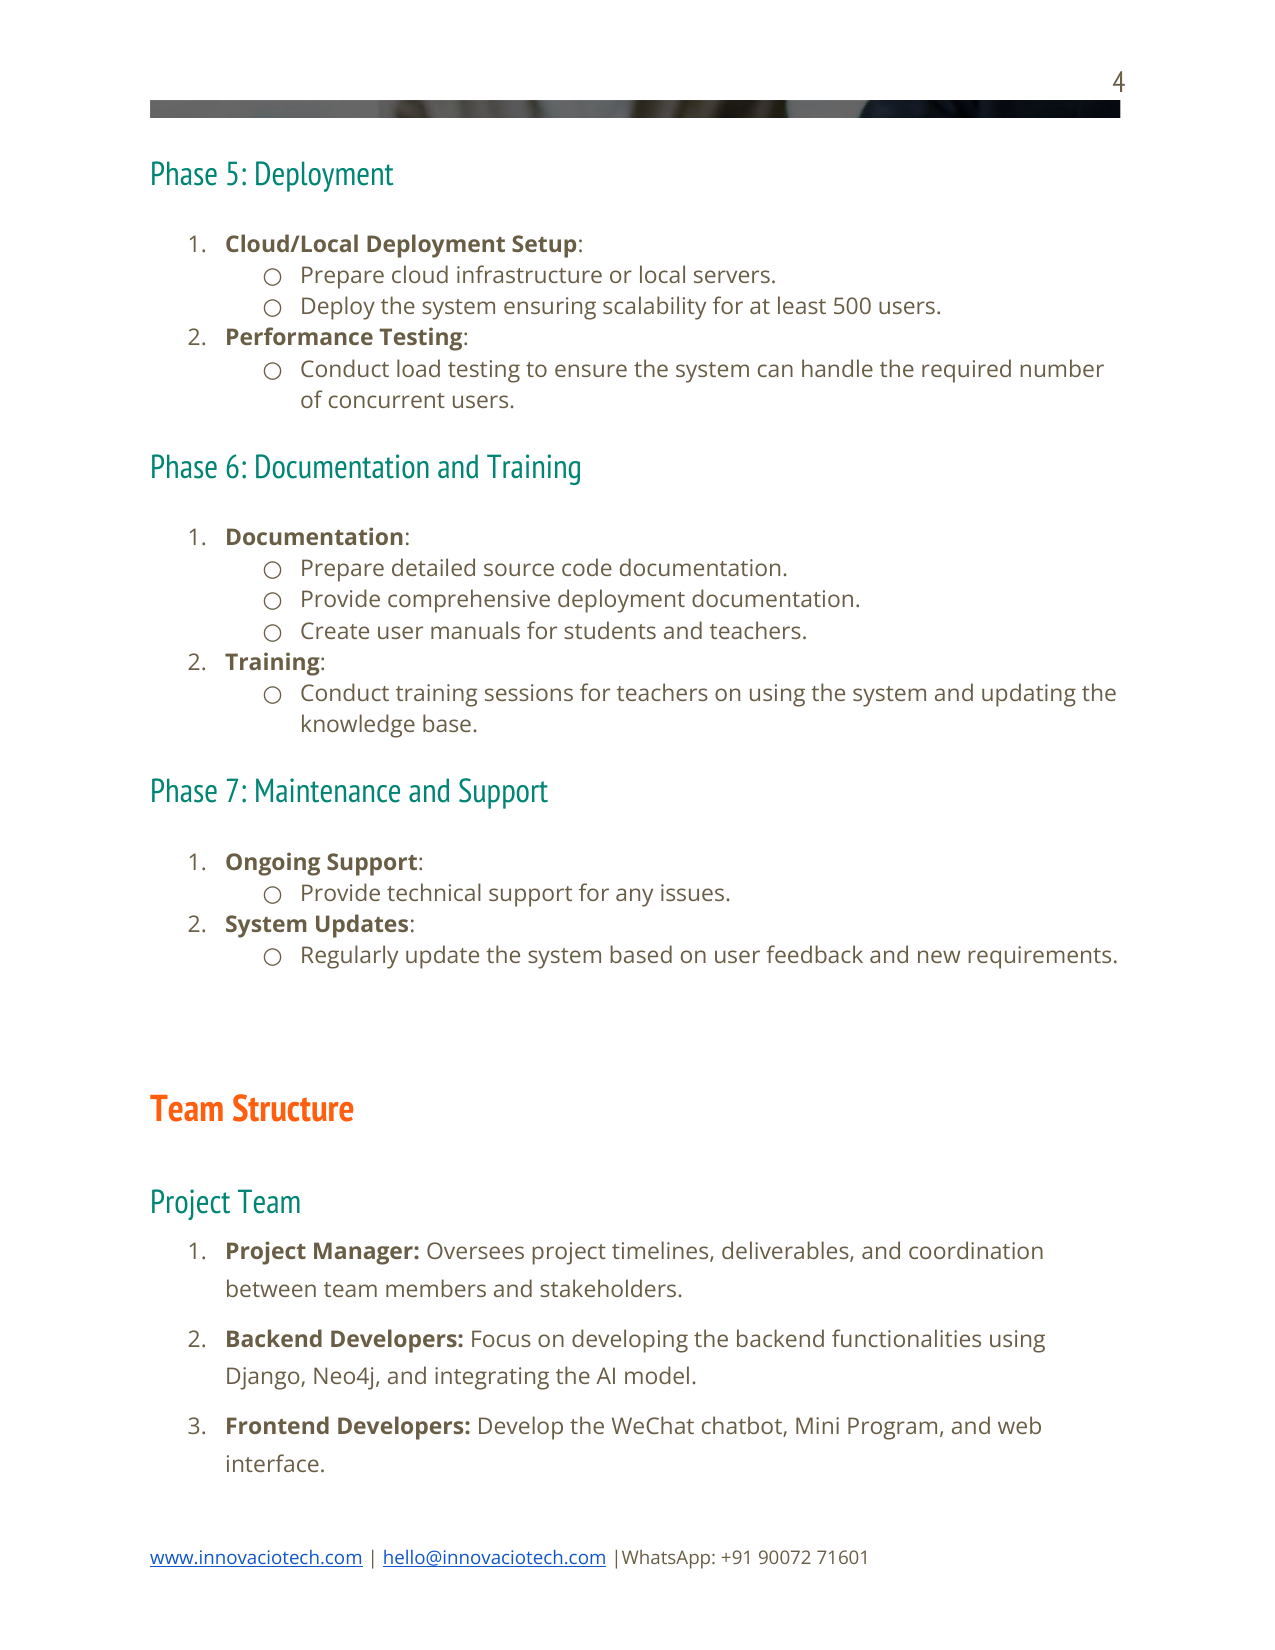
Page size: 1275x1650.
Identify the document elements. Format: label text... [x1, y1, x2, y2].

list Project Manager: Oversees project timelines, deliverables, and coordination between team members and stakeholders. [187, 1235, 1125, 1304]
subtitle Project Team [150, 1179, 1125, 1222]
list Backend Developers: Focus on developing the backend functionalities using Django, Neo4j, and integrating the AI model. [187, 1322, 1125, 1391]
list Training: [187, 646, 1125, 677]
list Regularly update the system based on user feedback and new requirements. [262, 939, 1125, 971]
list Conduct load testing to ensure the system can handle the required number of concurrent users. [262, 353, 1125, 415]
list Prepare cloud infrastructure or local servers. [262, 259, 1125, 290]
subtitle Team Structure [150, 1083, 1125, 1132]
list Provide technical support for any issues. [262, 877, 1125, 908]
subtitle Phase 7: Maintenance and Support [150, 769, 1125, 812]
list Conduct training sessions for teachers on using the system and updating the knowledge base. [262, 677, 1125, 740]
list Performance Testing: [187, 321, 1125, 353]
list Documentation: [187, 521, 1125, 552]
picture [150, 100, 1121, 118]
subtitle Phase 5: Deployment [150, 151, 1125, 194]
list Cloud/Local Deployment Setup: [187, 228, 1125, 259]
list System Updates: [187, 908, 1125, 939]
list Ongoing Support: [187, 846, 1125, 877]
list Prepare detailed source code documentation. [262, 552, 1125, 583]
list Deploy the system ensuring scalability for at least 500 users. [262, 290, 1125, 321]
list Frontend Developers: Develop the WeChat chatbot, Mini Program, and web interface. [187, 1410, 1125, 1479]
subtitle Phase 6: Documentation and Training [150, 444, 1125, 487]
list Create user manuals for students and teachers. [262, 615, 1125, 646]
list Provide comprehensive deployment documentation. [262, 583, 1125, 615]
